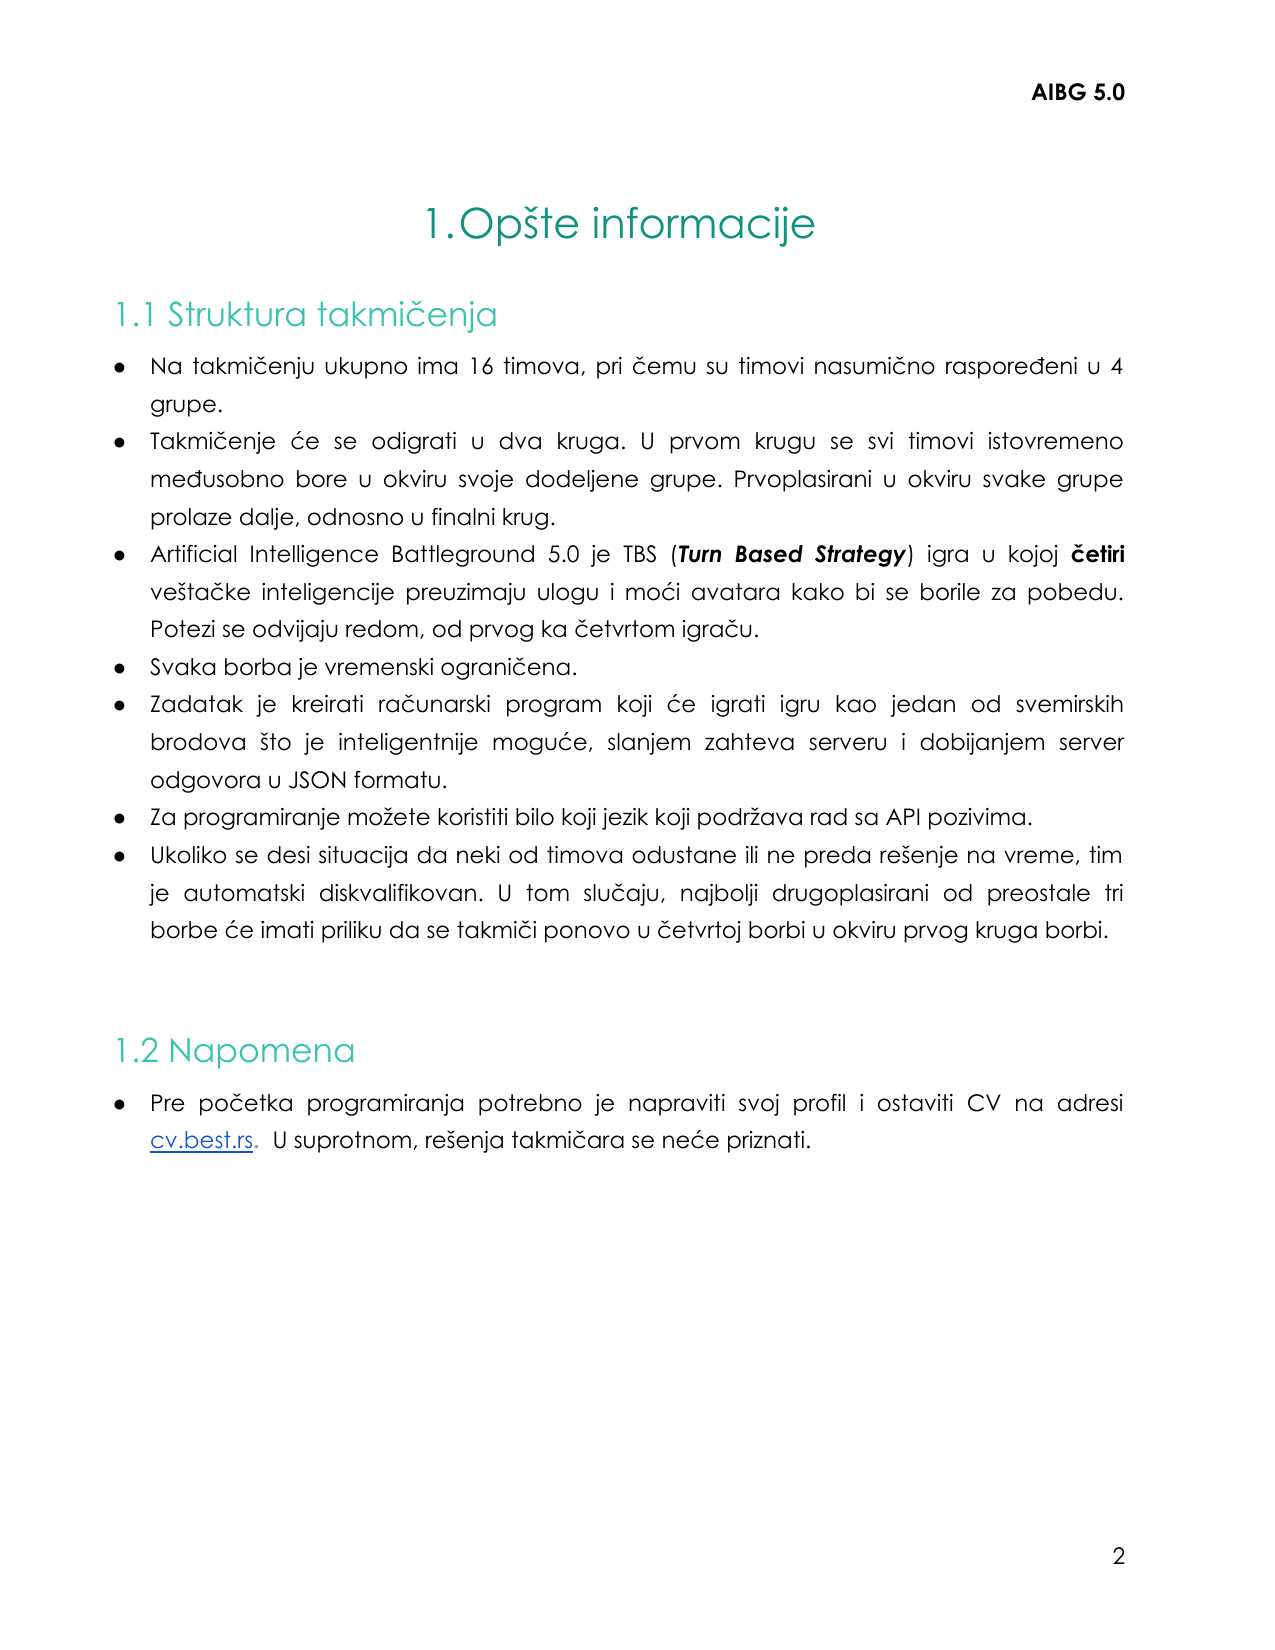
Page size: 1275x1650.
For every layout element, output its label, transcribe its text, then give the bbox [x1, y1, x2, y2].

list Zadatak je kreirati računarski program koji će igrati igru kao jedan od svemirskih brodova što je inteligentnije moguće, slanjem zahteva serveru i dobijanjem server odgovora u JSON formatu. [112, 687, 1125, 795]
list Svaka borba je vremenski ograničena. [112, 649, 1125, 682]
subtitle 1.1 Struktura takmičenja [112, 289, 1125, 336]
list Na takmičenju ukupno ima 16 timova, pri čemu su timovi nasumično raspoređeni u 4 grupe. [112, 349, 1125, 419]
subtitle 1.2 Napomena [112, 1026, 1125, 1073]
subtitle Opšte informacije [112, 192, 1125, 251]
list Artificial Intelligence Battleground 5.0 je TBS (Turn Based Strategy) igra u kojoj četiri veštačke inteligencije preuzimaju ulogu i moći avatara kako bi se borile za pobedu. Potezi se odvijaju redom, od prvog ka četvrtom igraču. [112, 537, 1125, 645]
list Ukoliko se desi situacija da neki od timova odustane ili ne preda rešenje na vreme, tim je automatski diskvalifikovan. U tom slučaju, najbolji drugoplasirani od preostale tri borbe će imati priliku da se takmiči ponovo u četvrtoj borbi u okviru prvog kruga borbi. [112, 838, 1125, 946]
list Za programiranje možete koristiti bilo koji jezik koji podržava rad sa API pozivima. [112, 800, 1125, 833]
list Takmičenje će se odigrati u dva kruga. U prvom krugu se svi timovi istovremeno međusobno bore u okviru svoje dodeljene grupe. Prvoplasirani u okviru svake grupe prolaze dalje, odnosno u finalni krug. [112, 424, 1125, 532]
list Pre početka programiranja potrebno je napraviti svoj profil i ostaviti CV na adresi cv.best.rs. U suprotnom, rešenja takmičara se neće priznati. [112, 1086, 1125, 1156]
